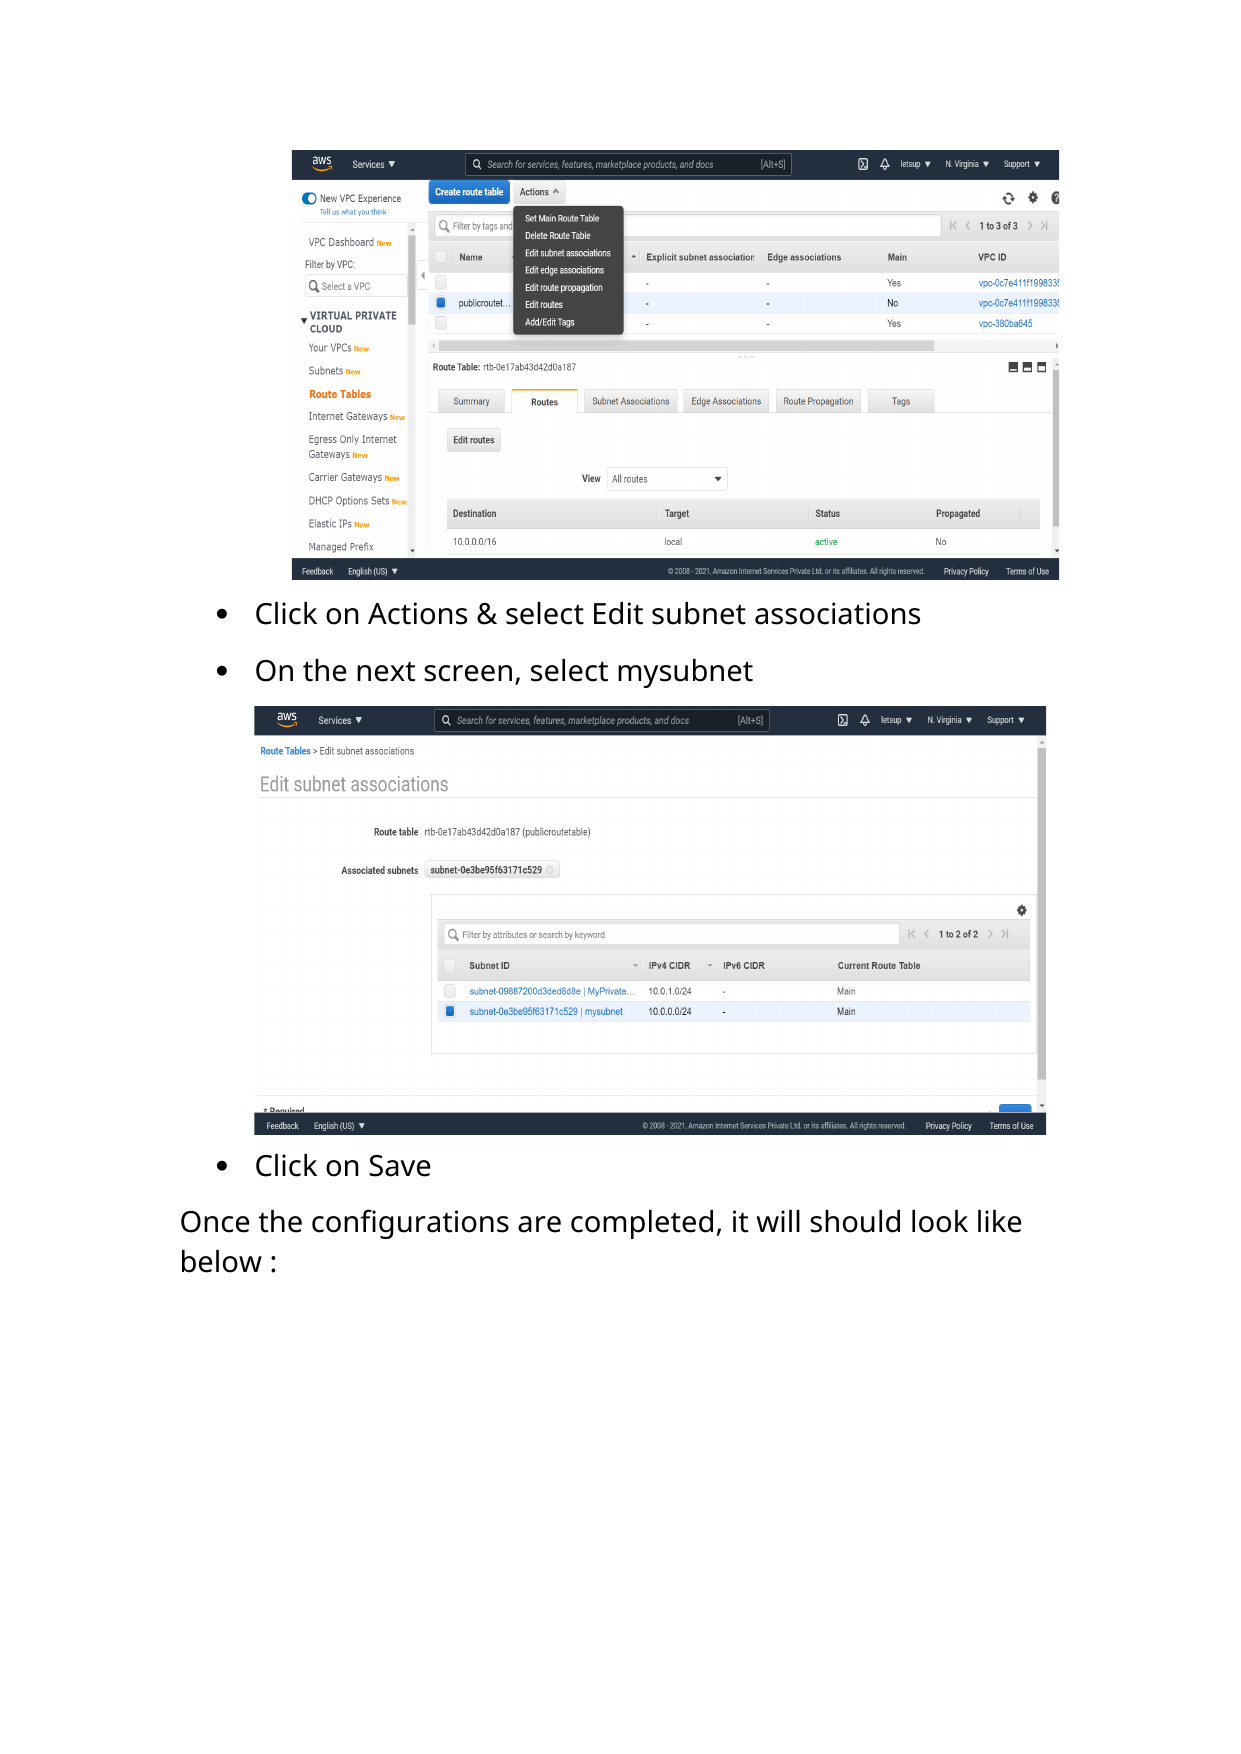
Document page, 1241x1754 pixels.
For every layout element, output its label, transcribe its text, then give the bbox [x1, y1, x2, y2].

picture [254, 706, 1047, 1135]
picture [291, 150, 1060, 580]
list On the next screen, select mysubnet [217, 650, 1090, 690]
text Once the configurations are completed, it will should look like below : [179, 1201, 1090, 1281]
list Click on Save [217, 1145, 1090, 1184]
list Click on Actions & select Edit subnet associations [217, 594, 1090, 633]
